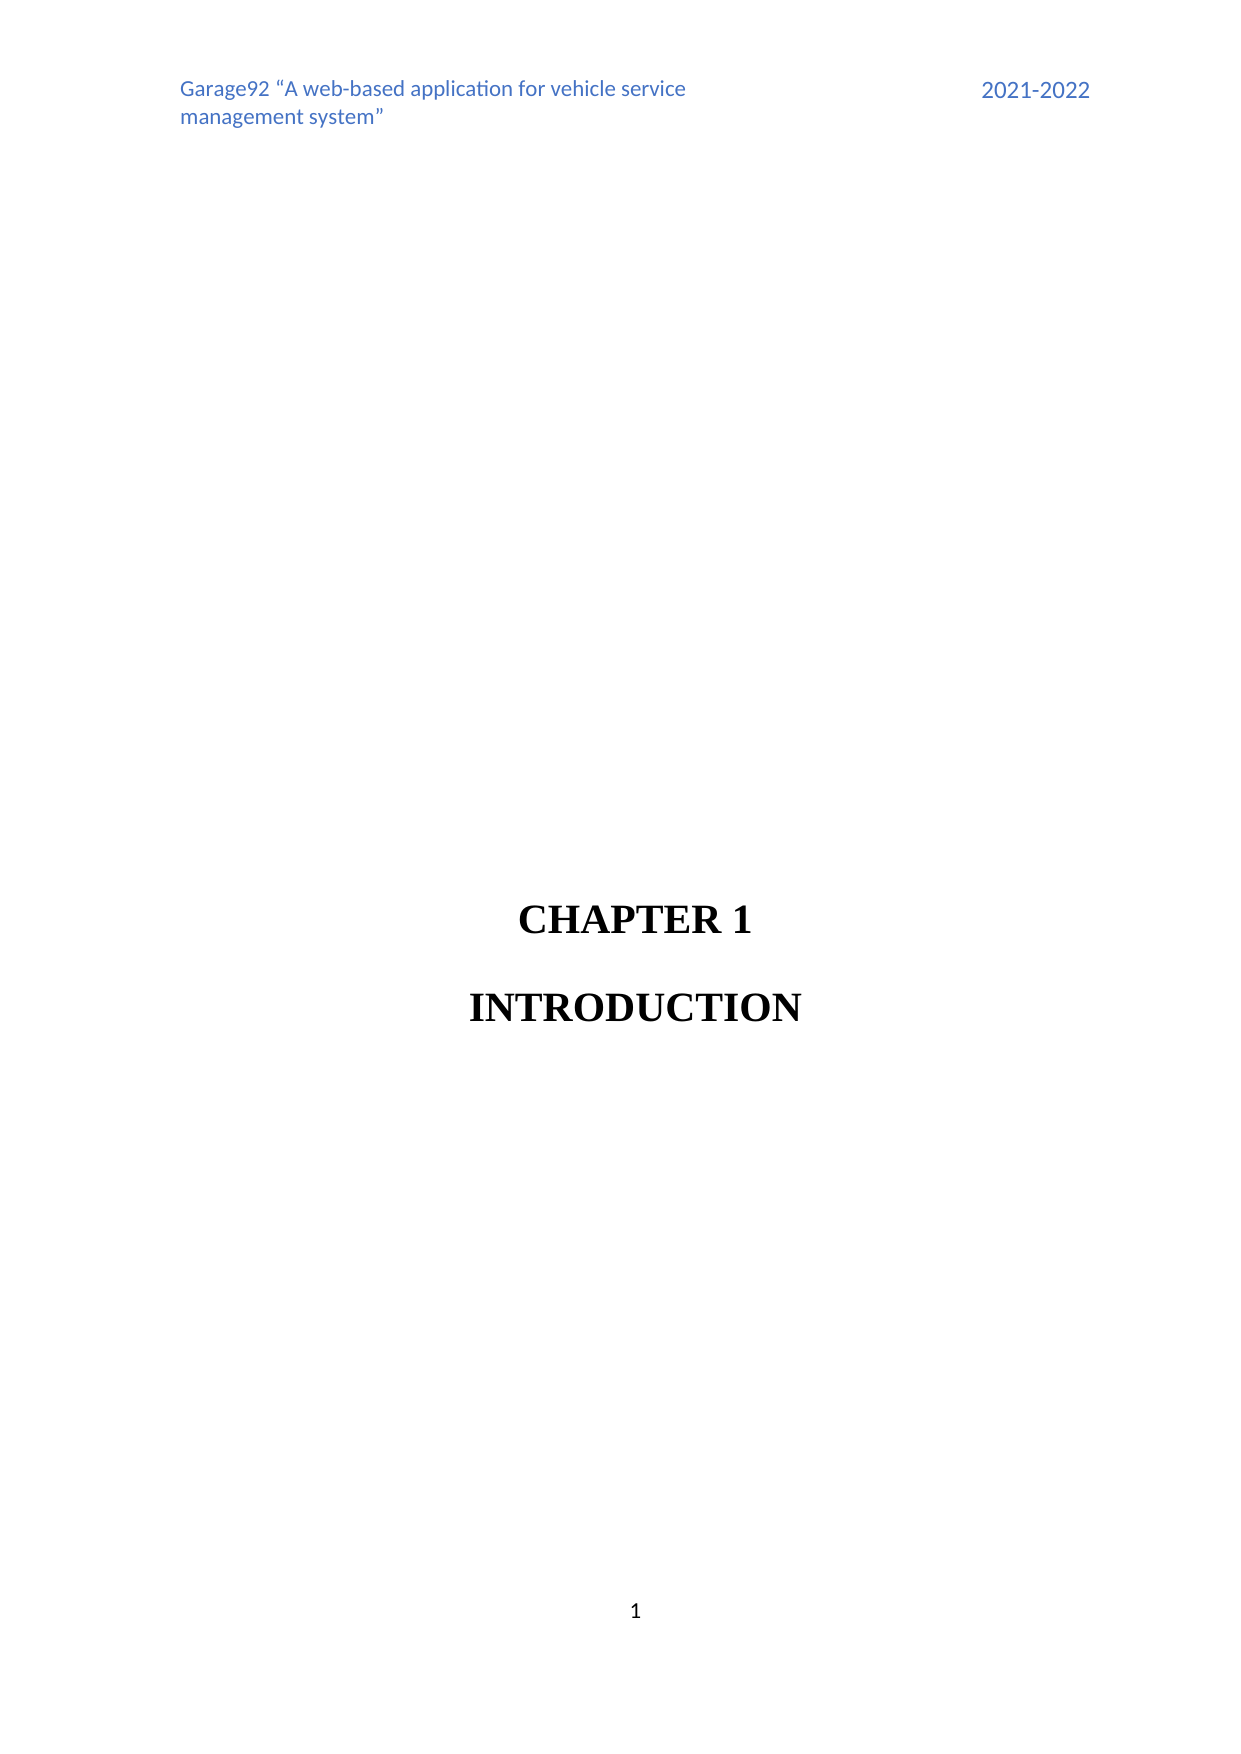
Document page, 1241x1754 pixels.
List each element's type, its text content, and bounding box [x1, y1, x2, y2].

text CHAPTER 1 [180, 894, 1090, 942]
text INTRODUCTION [180, 983, 1090, 1031]
